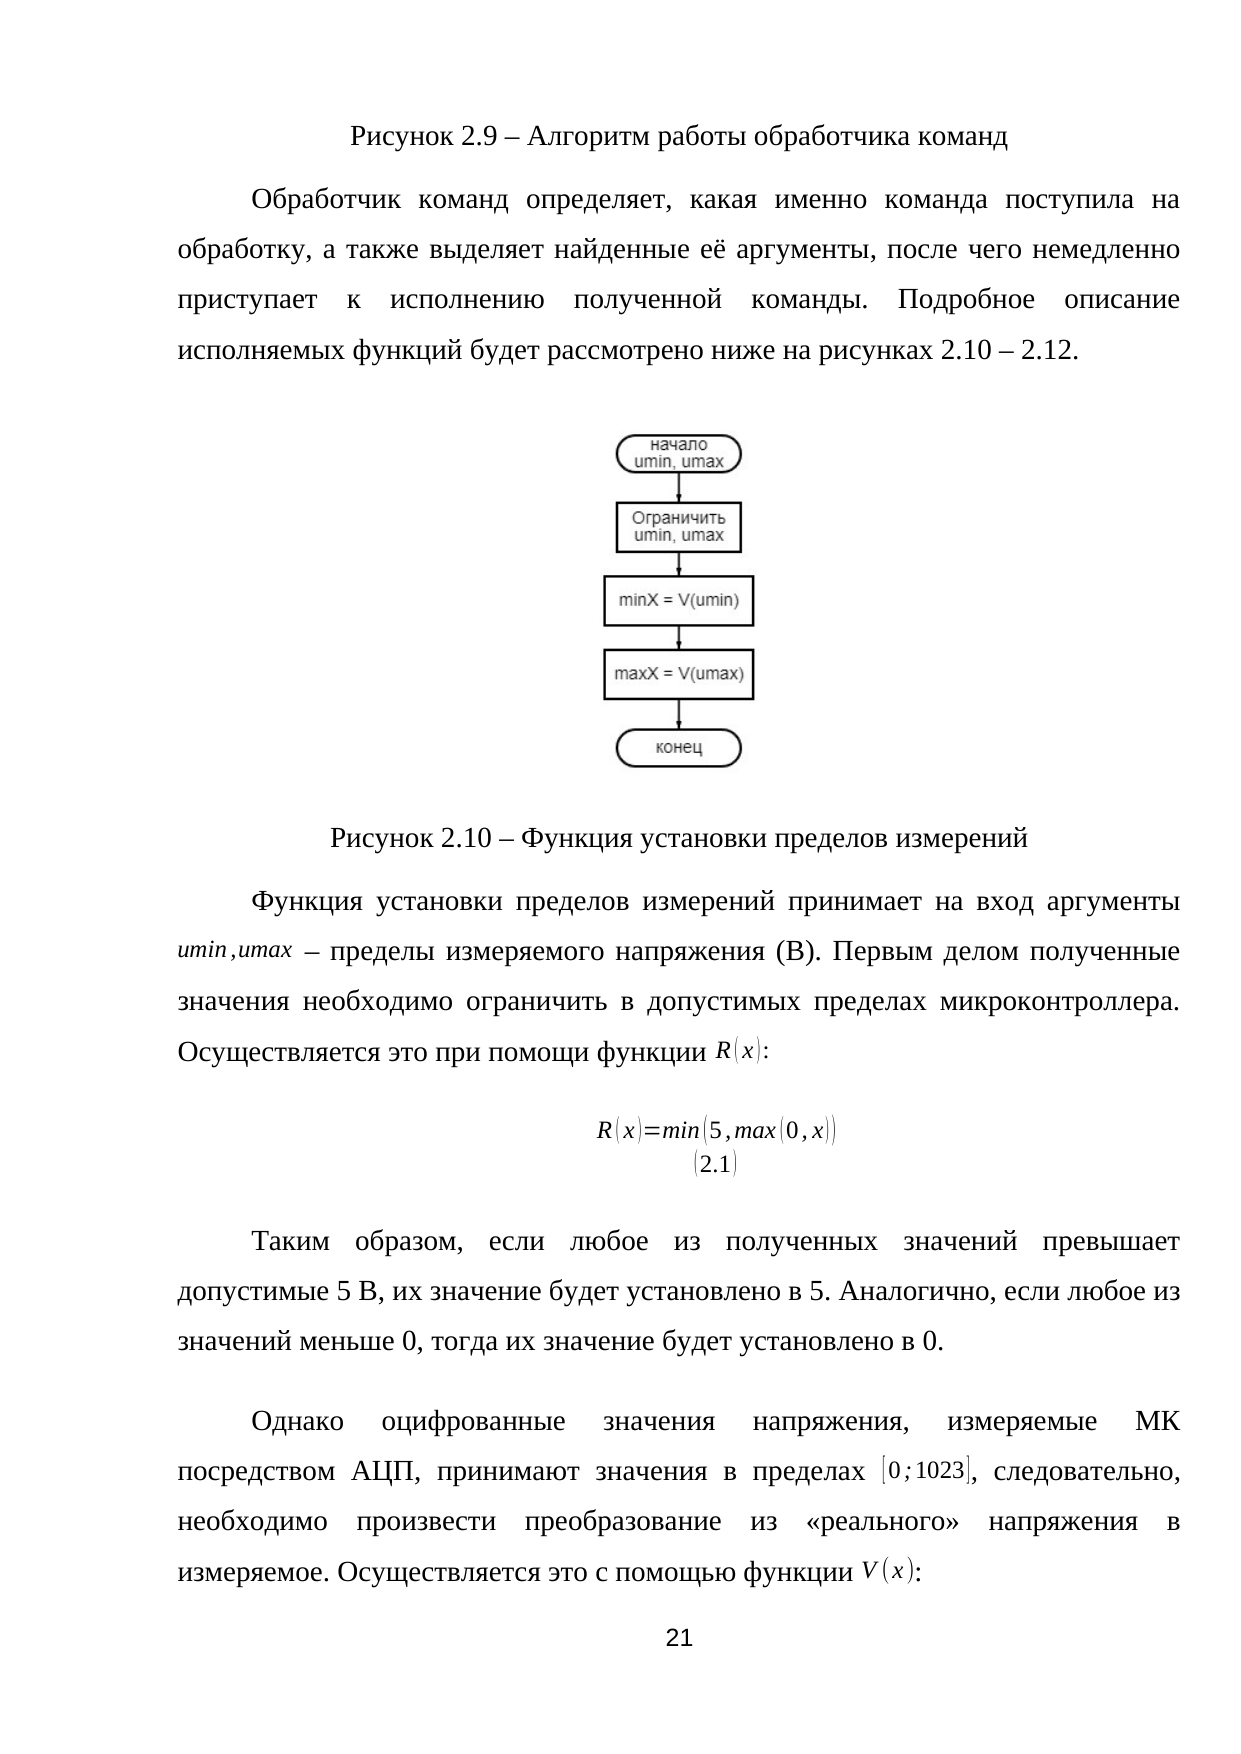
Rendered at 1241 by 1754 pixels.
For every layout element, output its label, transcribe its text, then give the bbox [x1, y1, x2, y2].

text Функция установки пределов измерений принимает на вход аргументы – пределы измеряемого напряжения (В). Первым делом полученные значения необходимо ограничить в допустимых пределах микроконтроллера. Осуществляется это при помощи функции [177, 883, 1181, 1067]
text Таким образом, если любое из полученных значений превышает допустимые 5 В, их значение будет установлено в 5. Аналогично, если любое из значений меньше 0, тогда их значение будет установлено в 0. [177, 1223, 1181, 1357]
text Рисунок 2.9 – Алгоритм работы обработчика команд [177, 118, 1181, 152]
text Однако оцифрованные значения напряжения, измеряемые МК посредством АЦП, принимают значения в пределах , следовательно, необходимо произвести преобразование из «реального» напряжения в измеряемое. Осуществляется это с помощью функции : [177, 1403, 1181, 1587]
text Рисунок 2.10 – Функция установки пределов измерений [177, 820, 1181, 854]
list Обработчик команд определяет, какая именно команда поступила на обработку, а также выделяет найденные её аргументы, после чего немедленно приступает к исполнению полученной команды. Подробное описание исполняемых функций будет рассмотрено ниже на рисунках 2.10 – 2.12. [177, 181, 1181, 365]
picture [581, 411, 778, 791]
